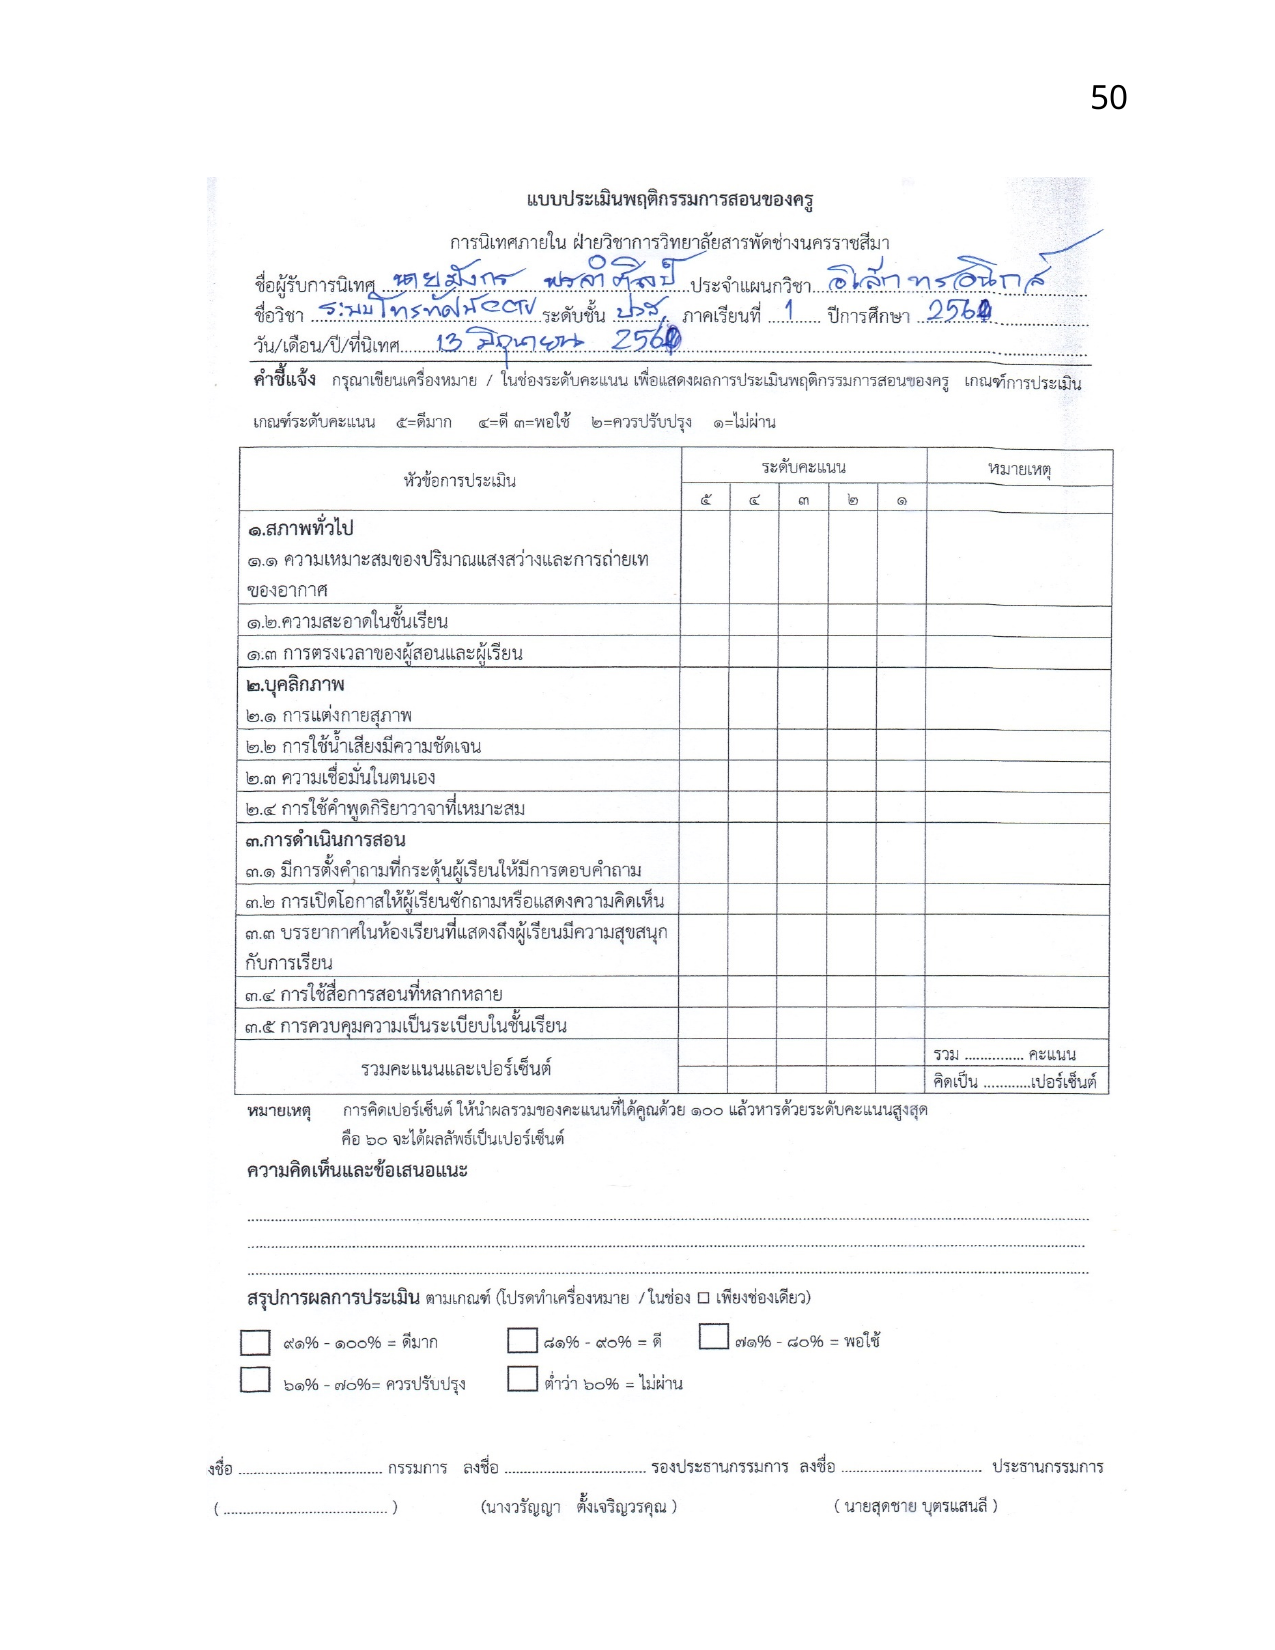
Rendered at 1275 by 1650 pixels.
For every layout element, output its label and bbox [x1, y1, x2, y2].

picture [206, 177, 1137, 1521]
